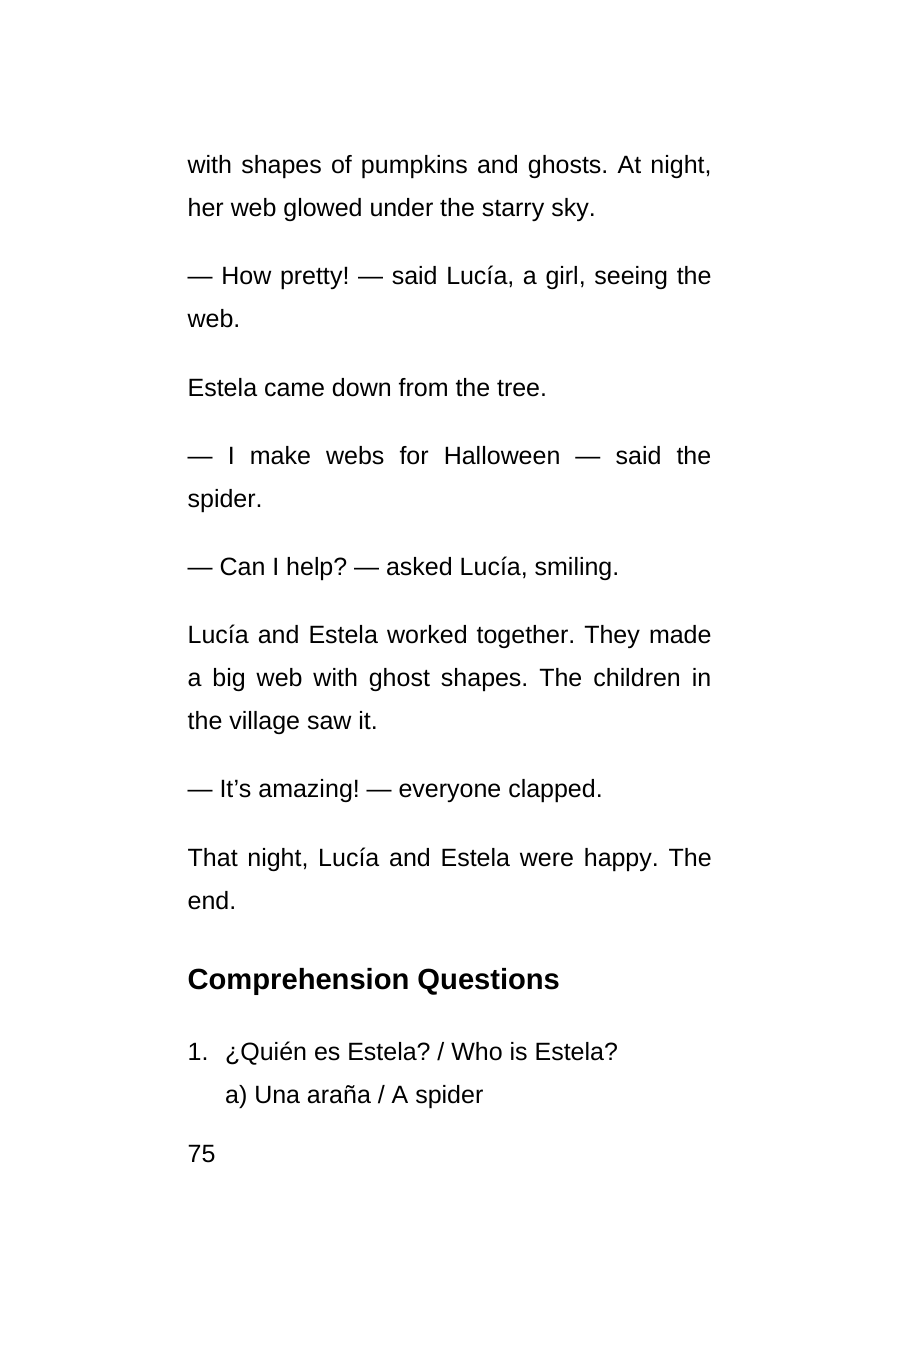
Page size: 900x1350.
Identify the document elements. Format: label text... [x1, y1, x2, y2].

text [187, 150, 712, 222]
text — How pretty! — said Lucía, a girl, seeing the web. [187, 261, 712, 333]
text — Can I help? — asked Lucía, smiling. [187, 552, 712, 581]
text — I make webs for Halloween — said the spider. [187, 441, 712, 512]
text — It’s amazing! — everyone clapped. [187, 774, 712, 803]
subtitle Comprehension Questions [187, 962, 615, 996]
text Estela came down from the tree. [187, 372, 712, 401]
text Lucía and Estela worked together. They made a big web with ghost shapes. The children in the village saw it. [187, 620, 712, 735]
text That night, Lucía and Estela were happy. The end. [187, 842, 712, 914]
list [187, 1037, 712, 1109]
